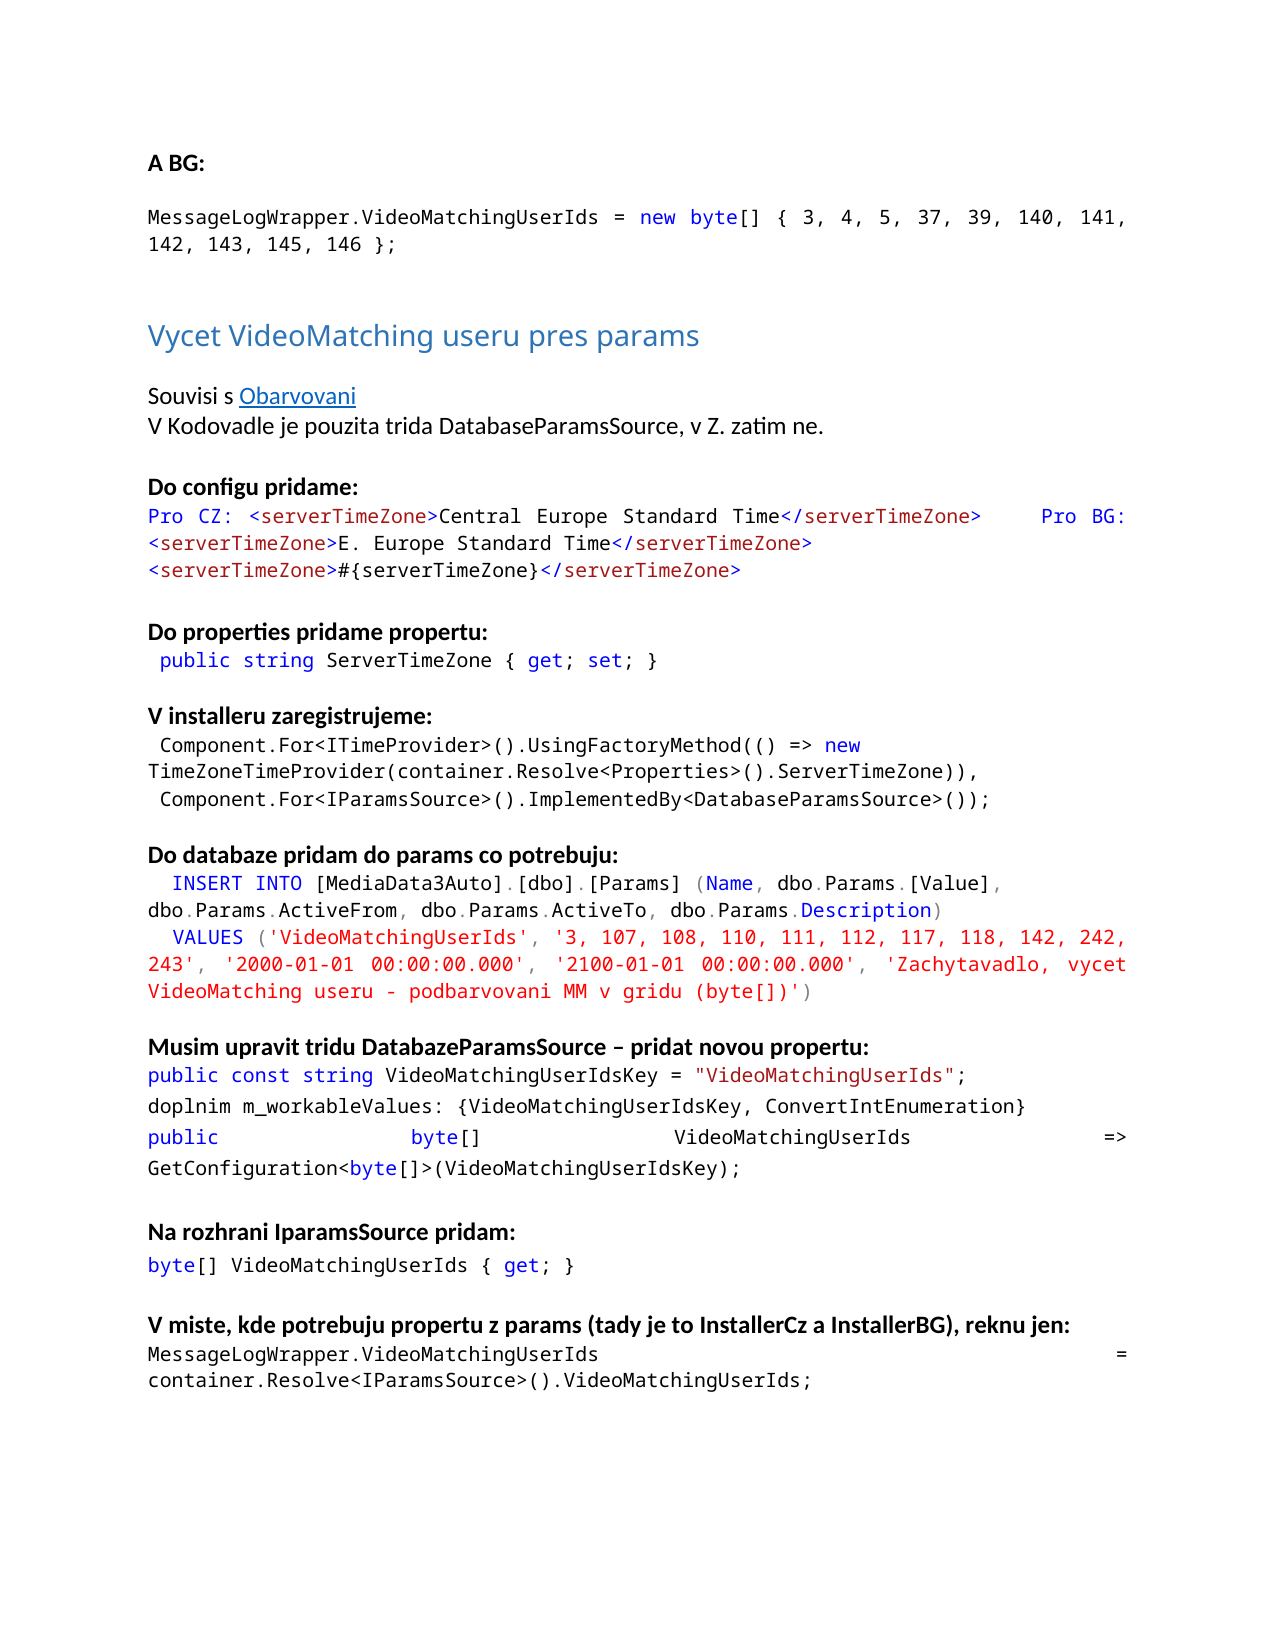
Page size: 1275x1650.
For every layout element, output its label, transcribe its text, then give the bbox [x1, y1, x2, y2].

text V installeru zaregistrujeme: [148, 700, 1127, 731]
text Do configu pridame: [148, 471, 1127, 502]
text A BG: [148, 148, 1127, 178]
text Musim upravit tridu DatabazeParamsSource – pridat novou propertu: [148, 1031, 1127, 1062]
text Na rozhrani IparamsSource pridam: [148, 1216, 1127, 1247]
text public byte[] VideoMatchingUserIds => GetConfiguration<byte[]>(VideoMatchingUserIdsKey); [148, 1123, 1127, 1181]
text Component.For<IParamsSource>().ImplementedBy<DatabaseParamsSource>()); [148, 785, 1127, 812]
text Souvisi s Obarvovani [148, 380, 1127, 410]
text <serverTimeZone>#{serverTimeZone}</serverTimeZone> [148, 556, 1127, 583]
text V miste, kde potrebuju propertu z params (tady je to InstallerCz a InstallerBG), reknu jen: [148, 1309, 1127, 1340]
text public const string VideoMatchingUserIdsKey = "VideoMatchingUserIds"; [148, 1062, 1127, 1089]
text MessageLogWrapper.VideoMatchingUserIds = container.Resolve<IParamsSource>().VideoMatchingUserIds; [148, 1340, 1127, 1394]
subtitle Vycet VideoMatching useru pres params [148, 315, 1127, 355]
text Do properties pridame propertu: [148, 616, 1127, 646]
text MessageLogWrapper.VideoMatchingUserIds = new byte[] { 3, 4, 5, 37, 39, 140, 141, 142, 143, 145, 146 }; [148, 203, 1127, 257]
text V Kodovadle je pouzita trida DatabaseParamsSource, v Z. zatim ne. [148, 410, 1127, 441]
text Do databaze pridam do params co potrebuju: [148, 839, 1127, 869]
text INSERT INTO [MediaData3Auto].[dbo].[Params] (Name, dbo.Params.[Value], dbo.Params.ActiveFrom, dbo.Params.ActiveTo, dbo.Params.Description) [943, 869, 1127, 923]
text byte[] VideoMatchingUserIds { get; } [148, 1251, 1127, 1278]
text Pro CZ: <serverTimeZone>Central Europe Standard Time</serverTimeZone> Pro BG: <serverTimeZone>E. Europe Standard Time</serverTimeZone> [148, 502, 1127, 556]
text public string ServerTimeZone { get; set; } [148, 646, 1127, 673]
text Component.For<ITimeProvider>().UsingFactoryMethod(() => new TimeZoneTimeProvider(container.Resolve<Properties>().ServerTimeZone)), [148, 731, 1127, 785]
text VALUES ('VideoMatchingUserIds', '3, 107, 108, 110, 111, 112, 117, 118, 142, 242, 243', '2000-01-01 00:00:00.000', '2100-01-01 00:00:00.000', 'Zachytavadlo, vycet VideoMatching useru - podbarvovani MM v gridu (byte[])') [813, 950, 1127, 1004]
text doplnim m_workableValues: {VideoMatchingUserIdsKey, ConvertIntEnumeration} [148, 1093, 1127, 1119]
